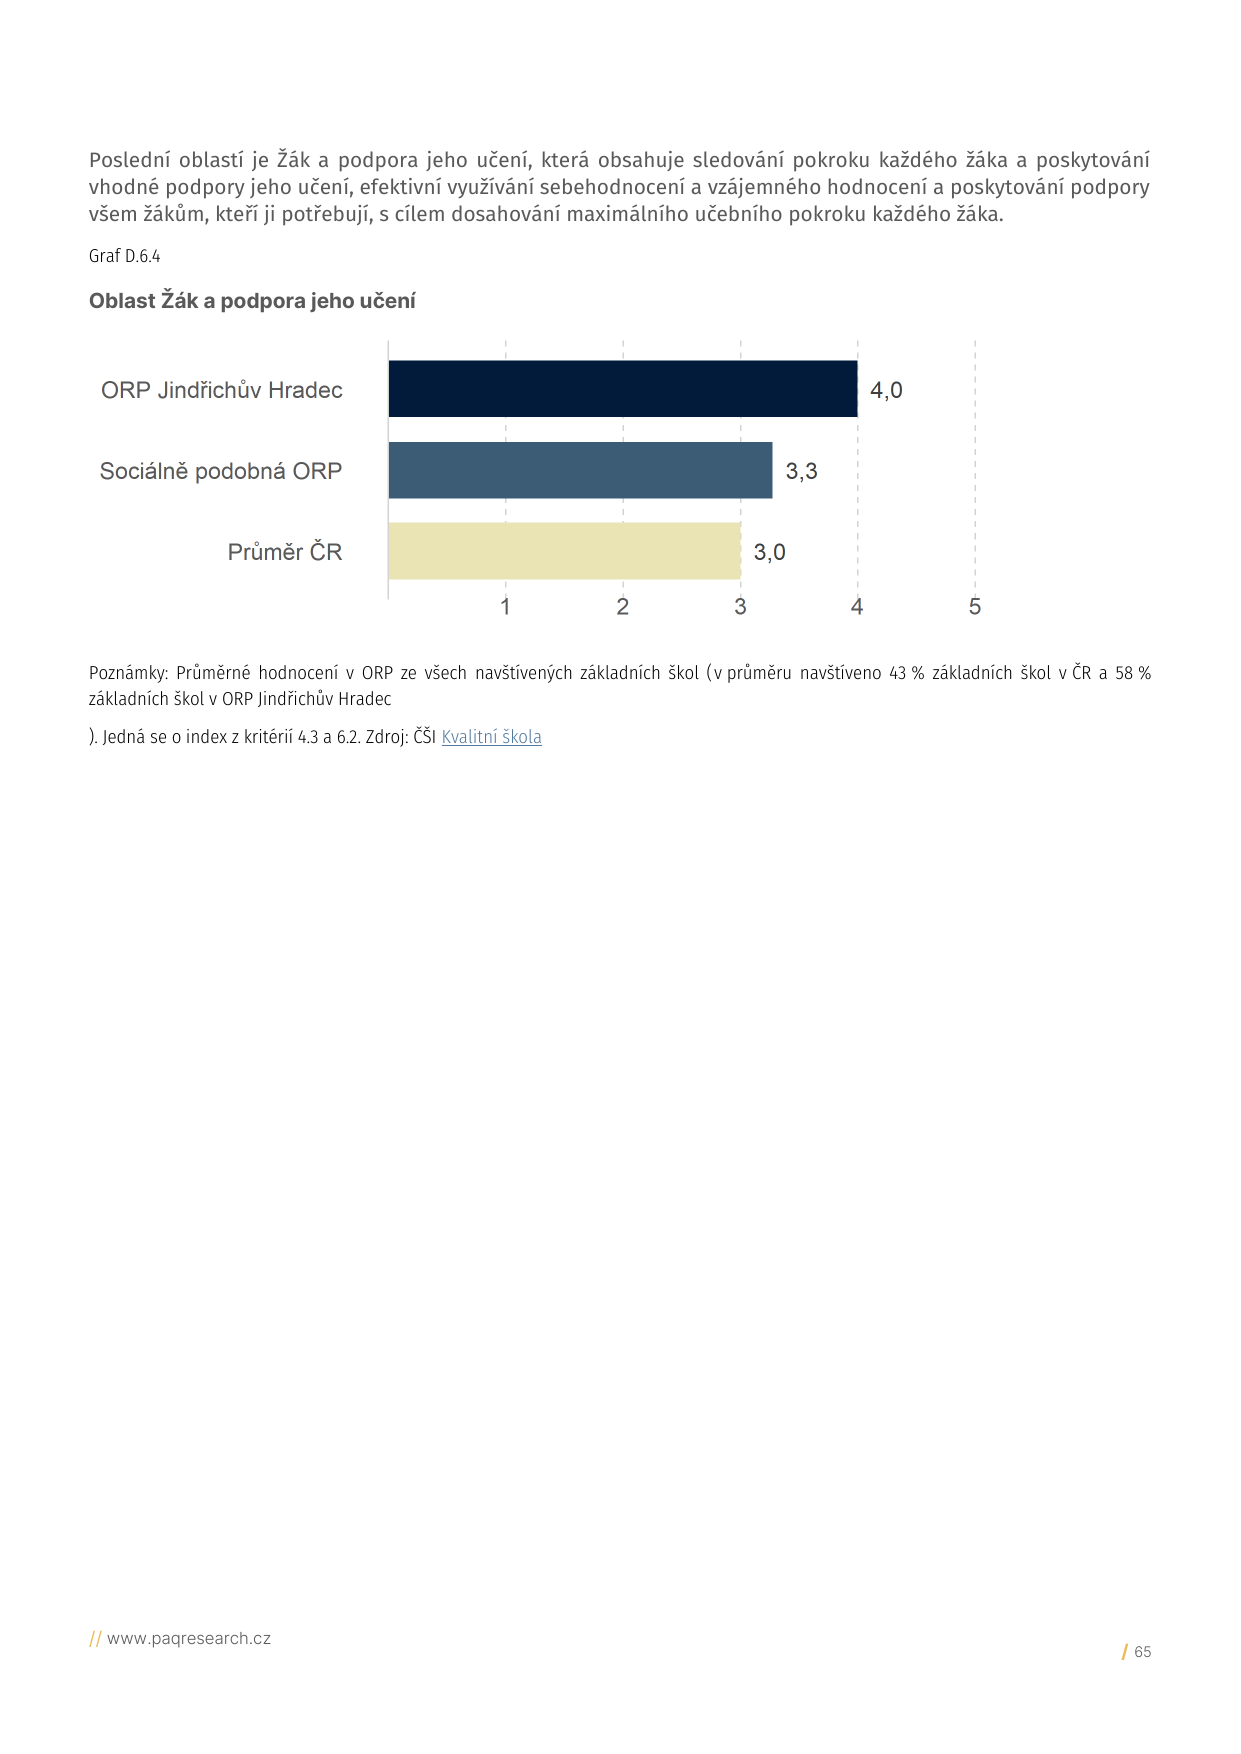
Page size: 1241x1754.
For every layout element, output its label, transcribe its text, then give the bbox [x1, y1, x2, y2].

picture [88, 313, 1139, 646]
text Oblast Žák a podpora jeho učení [89, 284, 1152, 314]
text ). Jedná se o index z kritérií 4.3 a 6.2. Zdroj: ČŠI Kvalitní škola [89, 726, 1152, 749]
text Graf D.6.4 [89, 245, 1152, 268]
text Poslední oblastí je Žák a podpora jeho učení, která obsahuje sledování pokroku každého žáka a poskytování vhodné podpory jeho učení, efektivní využívání sebehodnocení a vzájemného hodnocení a poskytování podpory všem žákům, kteří ji potřebují, s cílem dosahování maximálního učebního pokroku každého žáka. [89, 148, 1152, 227]
text Poznámky: Průměrné hodnocení v ORP ze všech navštívených základních škol (v průměru navštíveno 43 % základních škol v ČR a 58 % základních škol v ORP Jindřichův Hradec [89, 662, 1152, 710]
